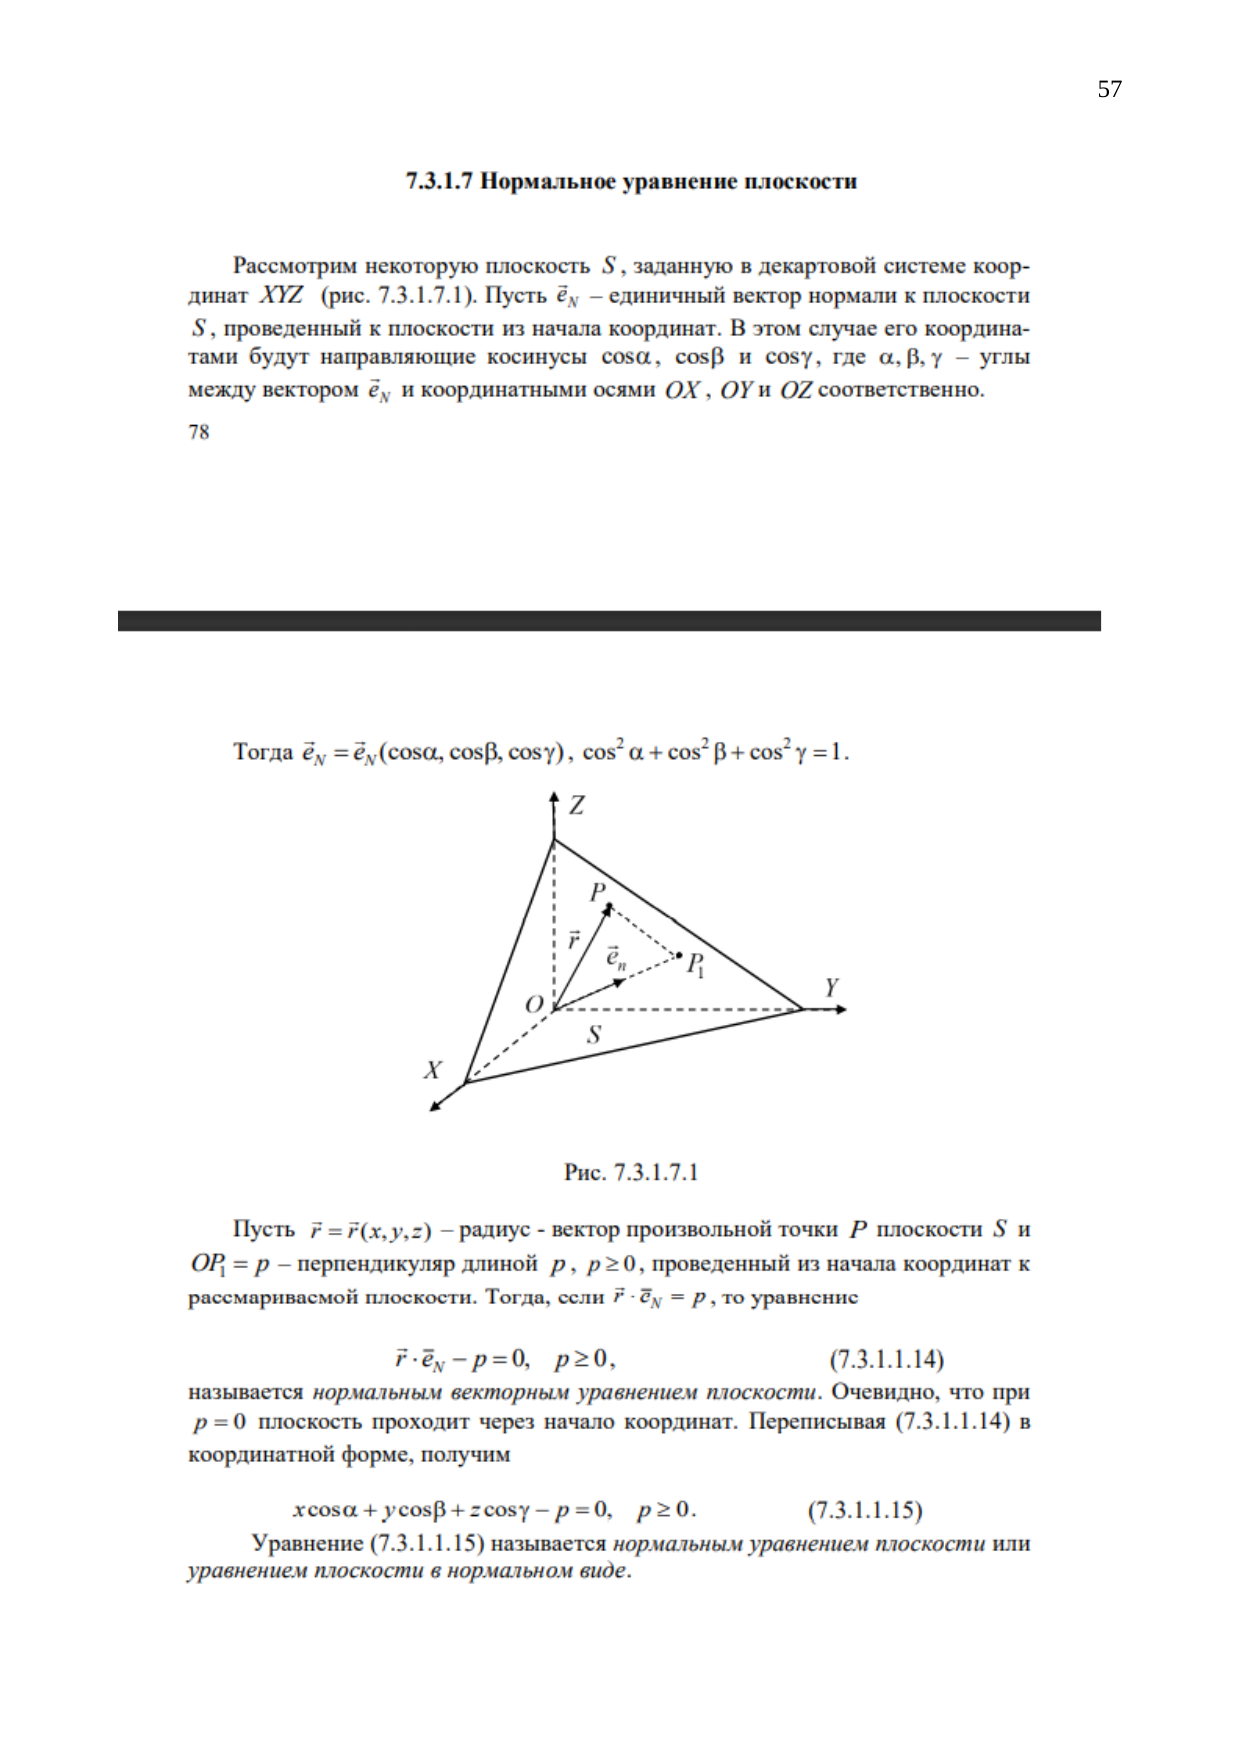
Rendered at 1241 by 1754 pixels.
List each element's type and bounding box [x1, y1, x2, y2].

picture [118, 131, 1102, 1587]
